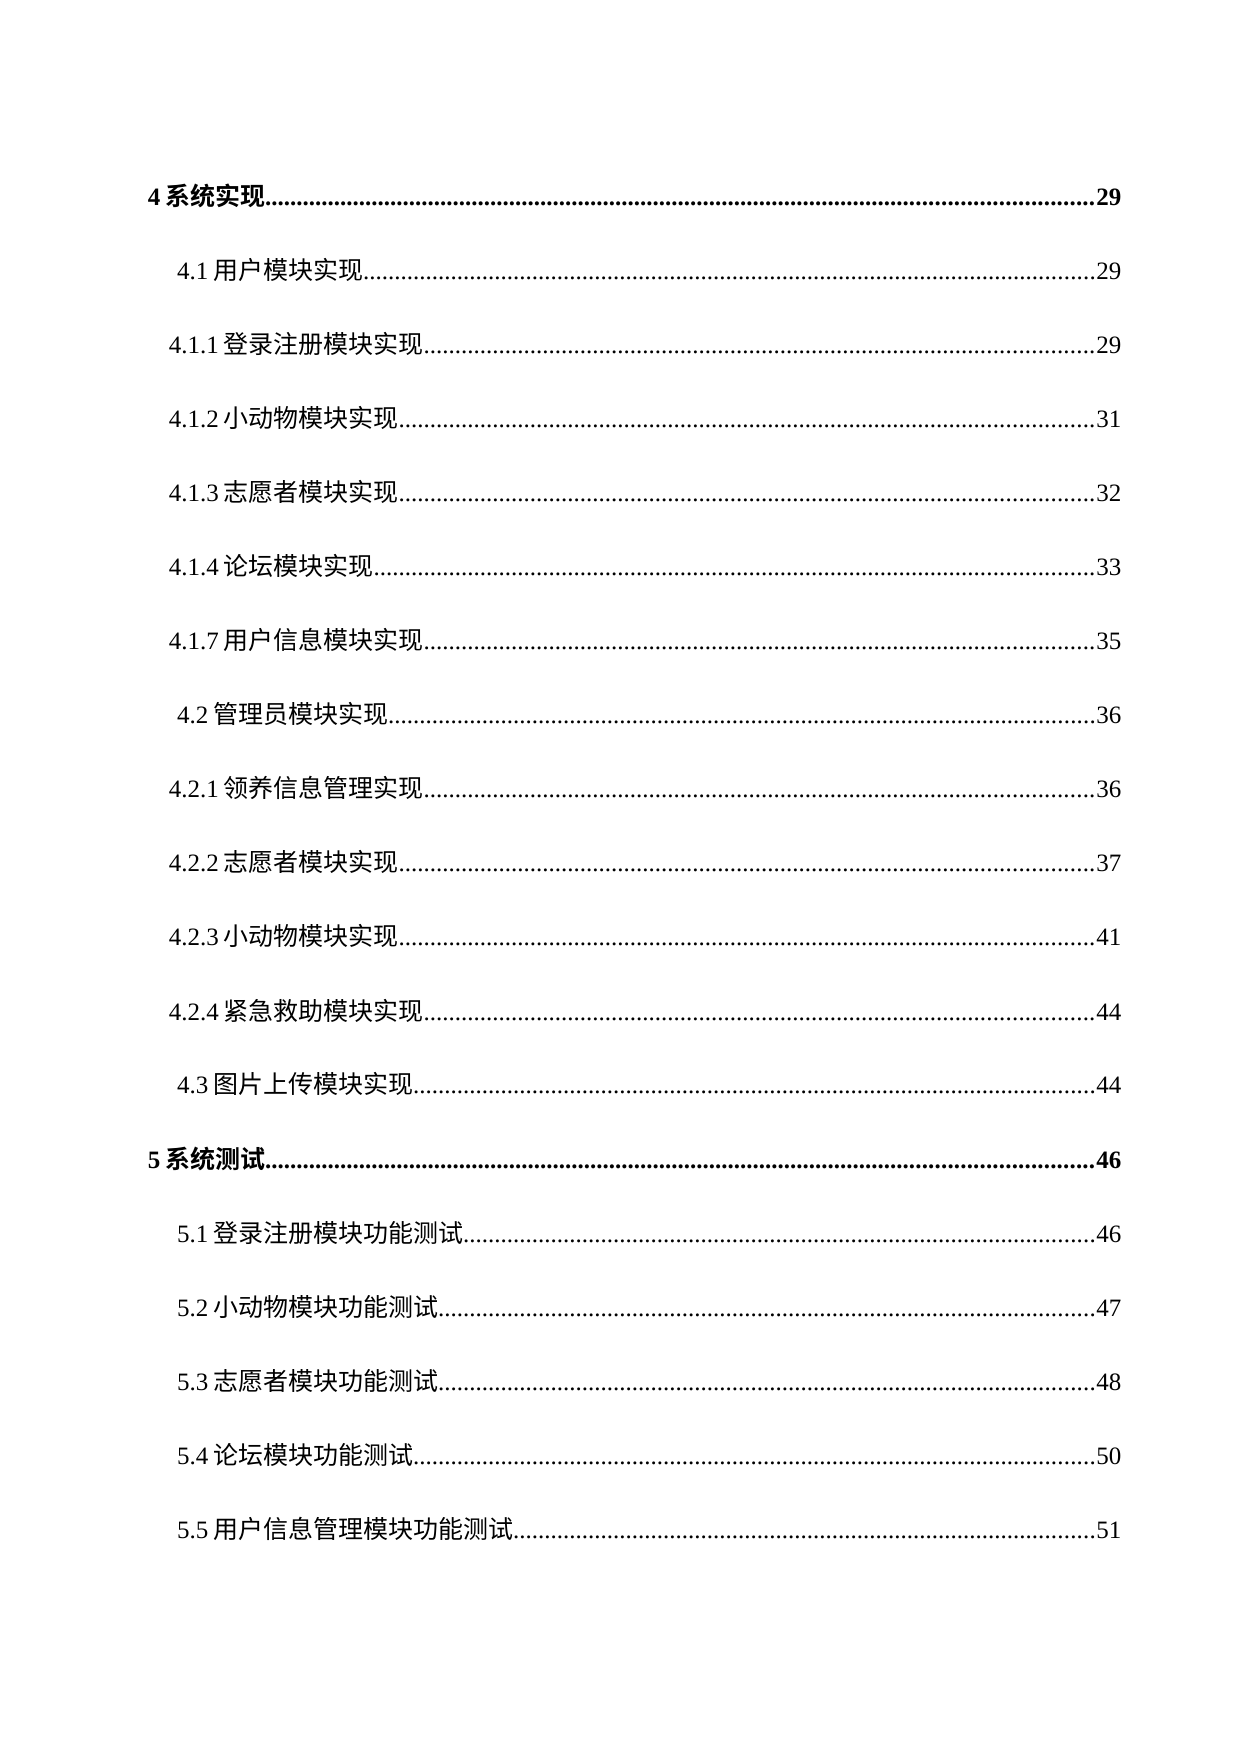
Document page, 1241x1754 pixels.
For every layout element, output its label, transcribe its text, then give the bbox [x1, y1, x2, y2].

text 5.5用户信息管理模块功能测试 51 [148, 1495, 1122, 1560]
text 4系统实现 29 [148, 162, 1122, 227]
text 5.3志愿者模块功能测试 48 [148, 1347, 1122, 1412]
text 4.3图片上传模块实现 44 [148, 1051, 1122, 1116]
text 4.1.3志愿者模块实现 32 [148, 458, 1122, 523]
text 5.1登录注册模块功能测试 46 [148, 1199, 1122, 1264]
text 4.1.1登录注册模块实现 29 [148, 310, 1122, 375]
text 4.2.4紧急救助模块实现 44 [148, 977, 1122, 1042]
text 4.1.4论坛模块实现 33 [148, 532, 1122, 597]
text 5系统测试 46 [148, 1125, 1122, 1190]
text 5.4论坛模块功能测试 50 [148, 1421, 1122, 1486]
text 4.2.3小动物模块实现 41 [148, 902, 1122, 967]
text 4.2管理员模块实现 36 [148, 680, 1122, 745]
text 4.2.1领养信息管理实现 36 [148, 754, 1122, 819]
text 4.2.2志愿者模块实现 37 [148, 828, 1122, 893]
text 4.1用户模块实现 29 [148, 236, 1122, 301]
text 5.2小动物模块功能测试 47 [148, 1273, 1122, 1338]
text 4.1.7用户信息模块实现 35 [148, 606, 1122, 671]
text 4.1.2小动物模块实现 31 [148, 384, 1122, 449]
